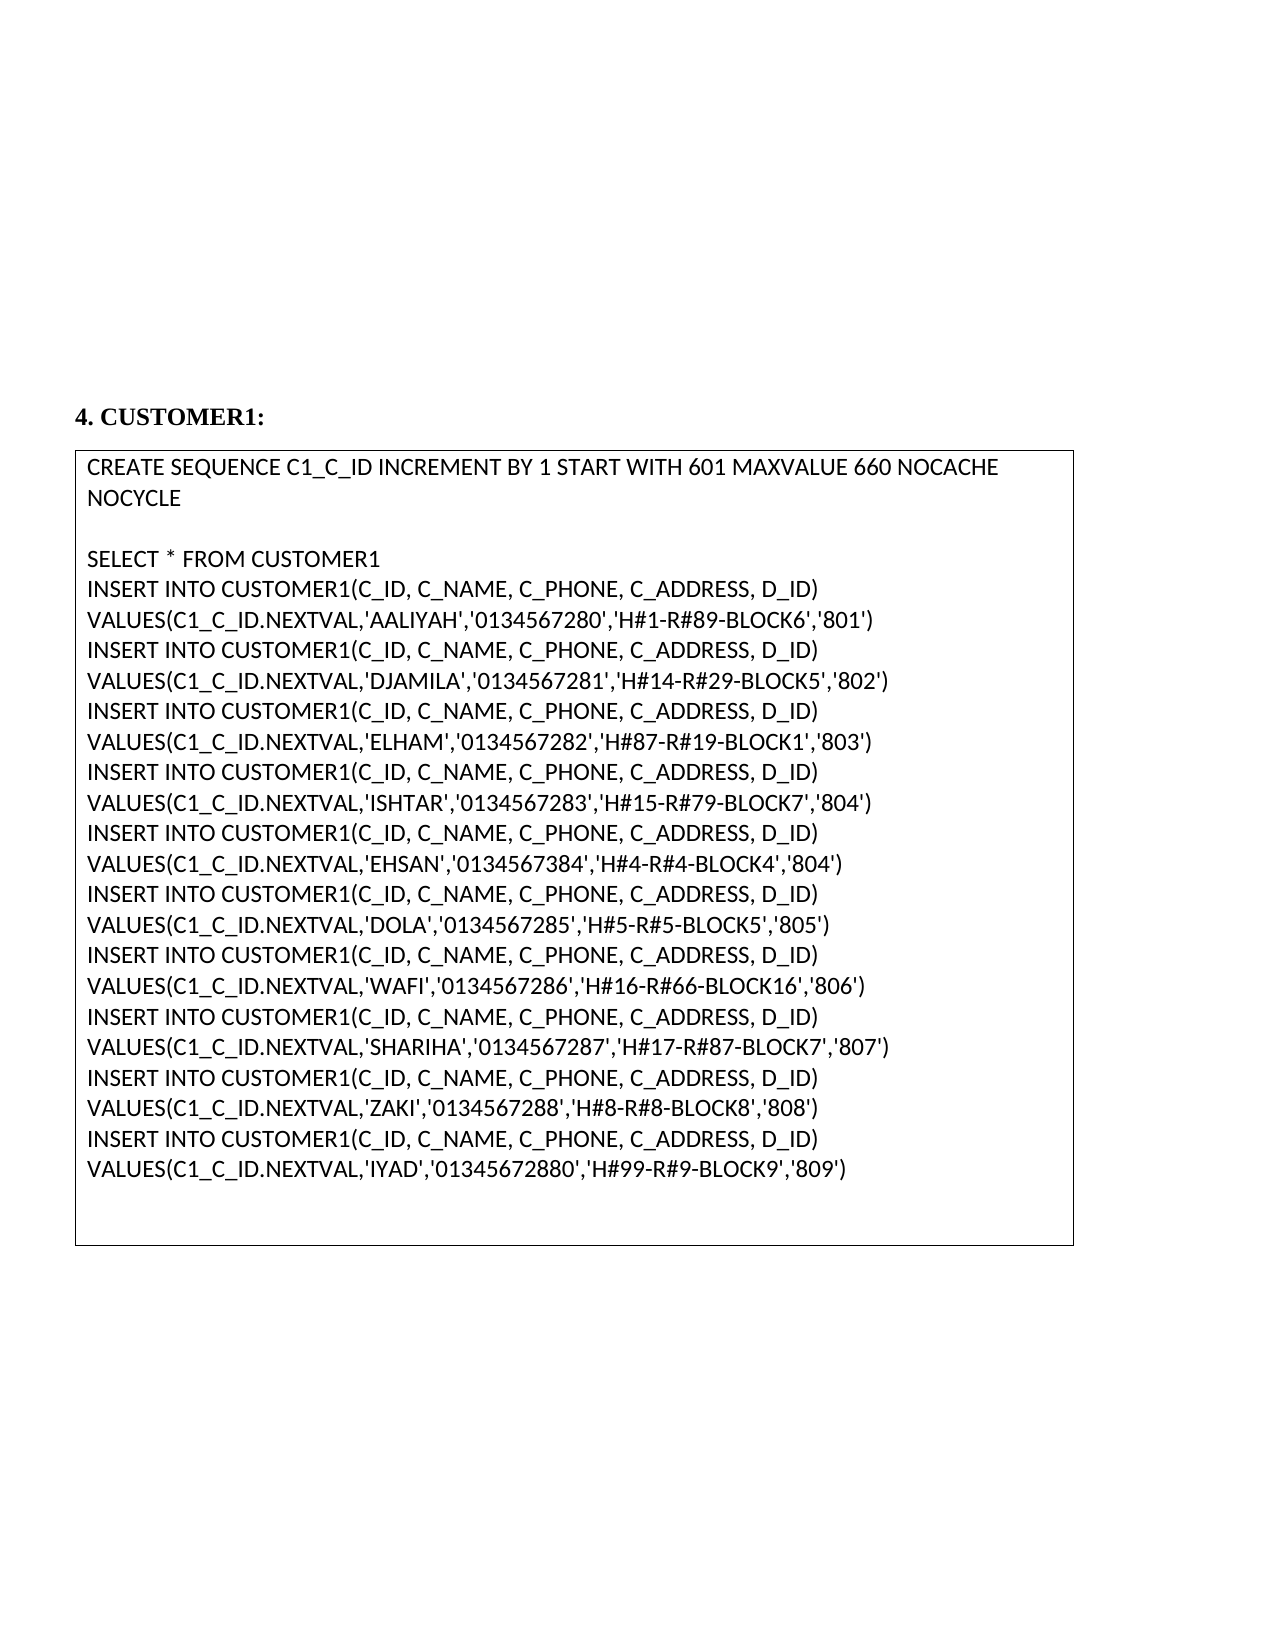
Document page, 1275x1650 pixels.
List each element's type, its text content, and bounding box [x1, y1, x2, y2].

text 4. CUSTOMER1: [75, 402, 1200, 431]
table_header CREATE SEQUENCE C1_C_ID INCREMENT BY 1 START WITH 601 MAXVALUE 660 NOCACHE NOCYCLE SELECT * FROM CUSTOMER1 INSERT INTO CUSTOMER1(C_ID, C_NAME, C_PHONE, C_ADDRESS, D_ID) VALUES(C1_C_ID.NEXTVAL,'AALIYAH','0134567280','H#1-R#89-BLOCK6','801') INSERT INTO CUSTOMER1(C_ID, C_NAME, C_PHONE, C_ADDRESS, D_ID) VALUES(C1_C_ID.NEXTVAL,'DJAMILA','0134567281','H#14-R#29-BLOCK5','802') INSERT INTO CUSTOMER1(C_ID, C_NAME, C_PHONE, C_ADDRESS, D_ID) VALUES(C1_C_ID.NEXTVAL,'ELHAM','0134567282','H#87-R#19-BLOCK1','803') INSERT INTO CUSTOMER1(C_ID, C_NAME, C_PHONE, C_ADDRESS, D_ID) VALUES(C1_C_ID.NEXTVAL,'ISHTAR','0134567283','H#15-R#79-BLOCK7','804') INSERT INTO CUSTOMER1(C_ID, C_NAME, C_PHONE, C_ADDRESS, D_ID) VALUES(C1_C_ID.NEXTVAL,'EHSAN','0134567384','H#4-R#4-BLOCK4','804') INSERT INTO CUSTOMER1(C_ID, C_NAME, C_PHONE, C_ADDRESS, D_ID) VALUES(C1_C_ID.NEXTVAL,'DOLA','0134567285','H#5-R#5-BLOCK5','805') INSERT INTO CUSTOMER1(C_ID, C_NAME, C_PHONE, C_ADDRESS, D_ID) VALUES(C1_C_ID.NEXTVAL,'WAFI','0134567286','H#16-R#66-BLOCK16','806') INSERT INTO CUSTOMER1(C_ID, C_NAME, C_PHONE, C_ADDRESS, D_ID) VALUES(C1_C_ID.NEXTVAL,'SHARIHA','0134567287','H#17-R#87-BLOCK7','807') INSERT INTO CUSTOMER1(C_ID, C_NAME, C_PHONE, C_ADDRESS, D_ID) VALUES(C1_C_ID.NEXTVAL,'ZAKI','0134567288','H#8-R#8-BLOCK8','808') INSERT INTO CUSTOMER1(C_ID, C_NAME, C_PHONE, C_ADDRESS, D_ID) VALUES(C1_C_ID.NEXTVAL,'IYAD','01345672880','H#99-R#9-BLOCK9','809') [76, 451, 1073, 1245]
